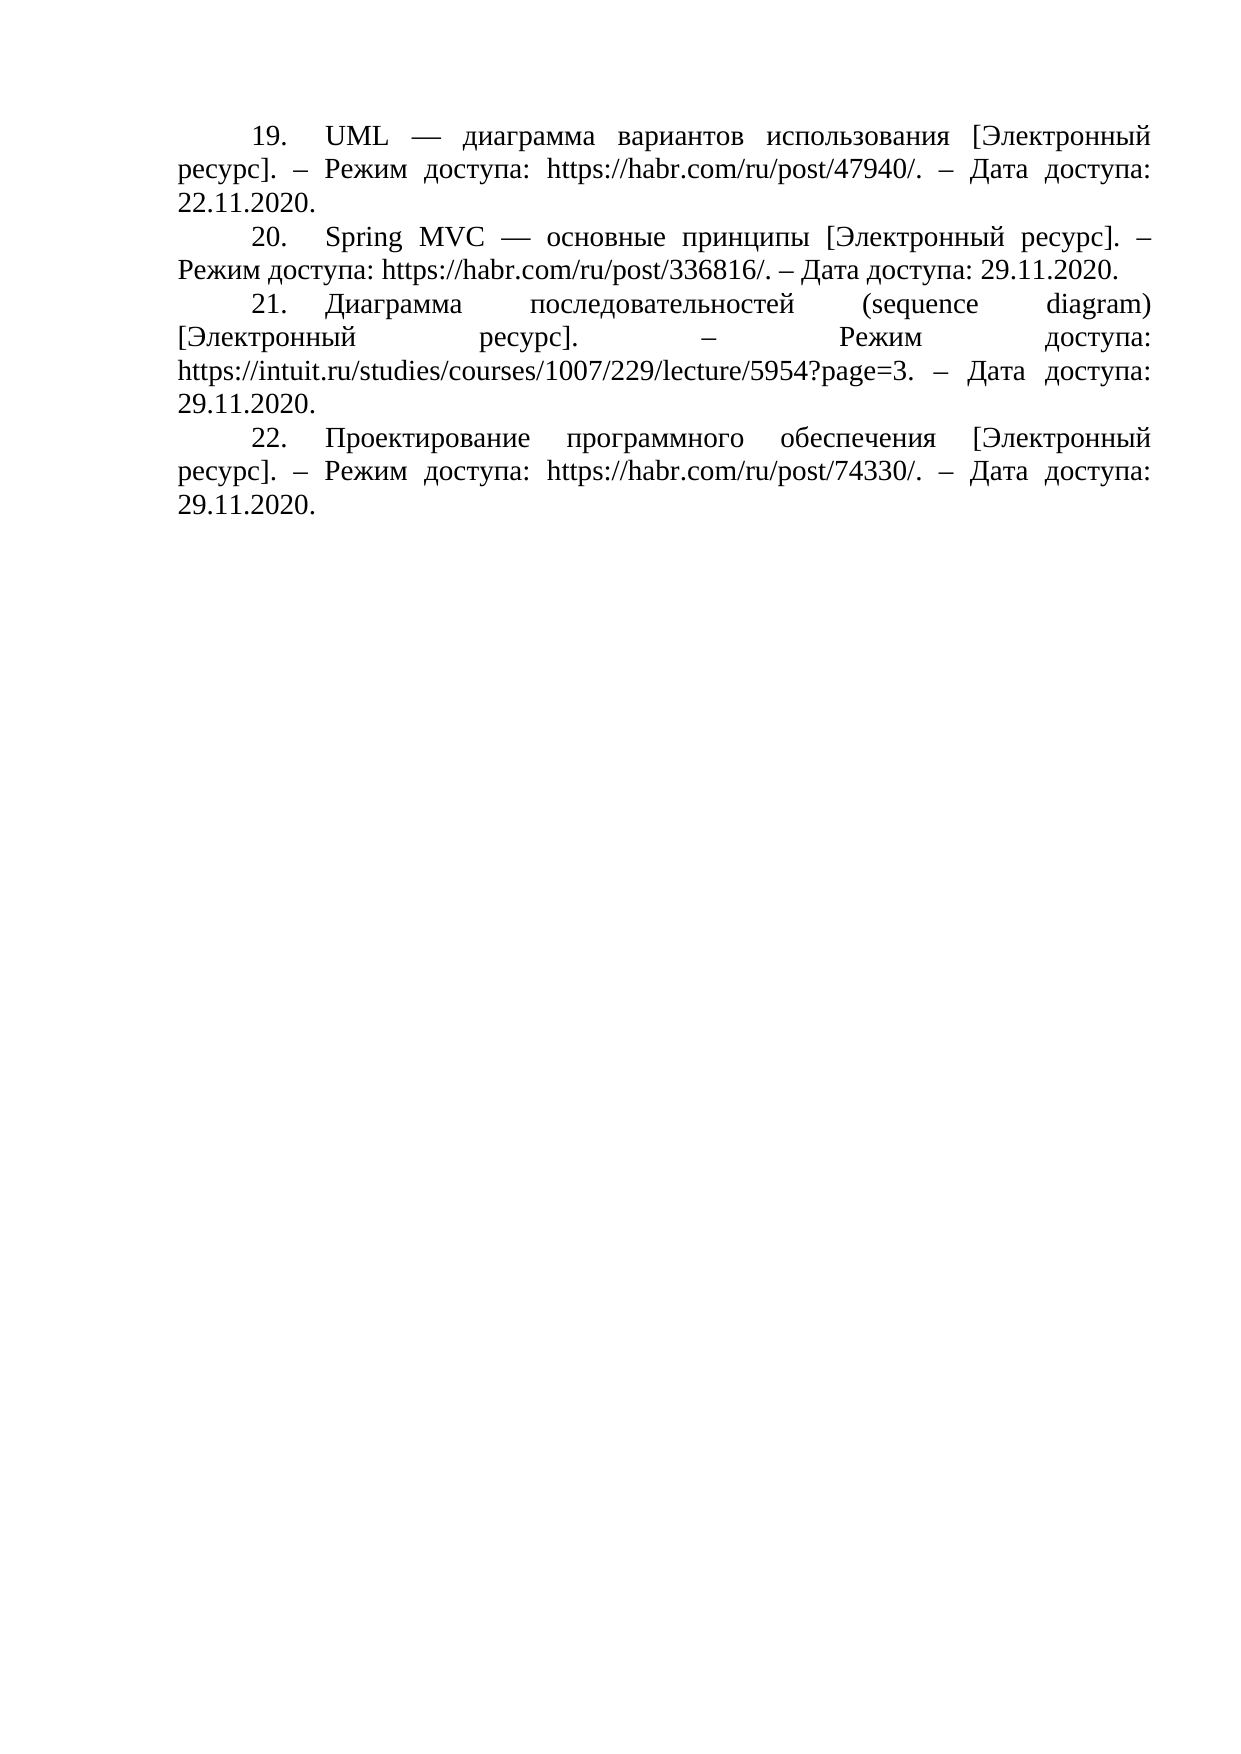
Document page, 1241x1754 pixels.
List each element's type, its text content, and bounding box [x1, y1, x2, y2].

text 22. Проектирование программного обеспечения [Электронный ресурс]. – Режим доступа: https://habr.com/ru/post/74330/. – Дата доступа: 29.11.2020. [177, 420, 1152, 521]
text 19. UML — диаграмма вариантов использования [Электронный ресурс]. – Режим доступа: https://habr.com/ru/post/47940/. – Дата доступа: 22.11.2020. [177, 118, 1152, 219]
text 21. Диаграмма последовательностей (sequence diagram) [Электронный ресурс]. – Режим доступа: https://intuit.ru/studies/courses/1007/229/lecture/5954?page=3. – Дата доступа: 29.11.2020. [177, 286, 1152, 420]
text 20. Spring MVC — основные принципы [Электронный ресурс]. – Режим доступа: https://habr.com/ru/post/336816/. – Дата доступа: 29.11.2020. [177, 219, 1152, 286]
